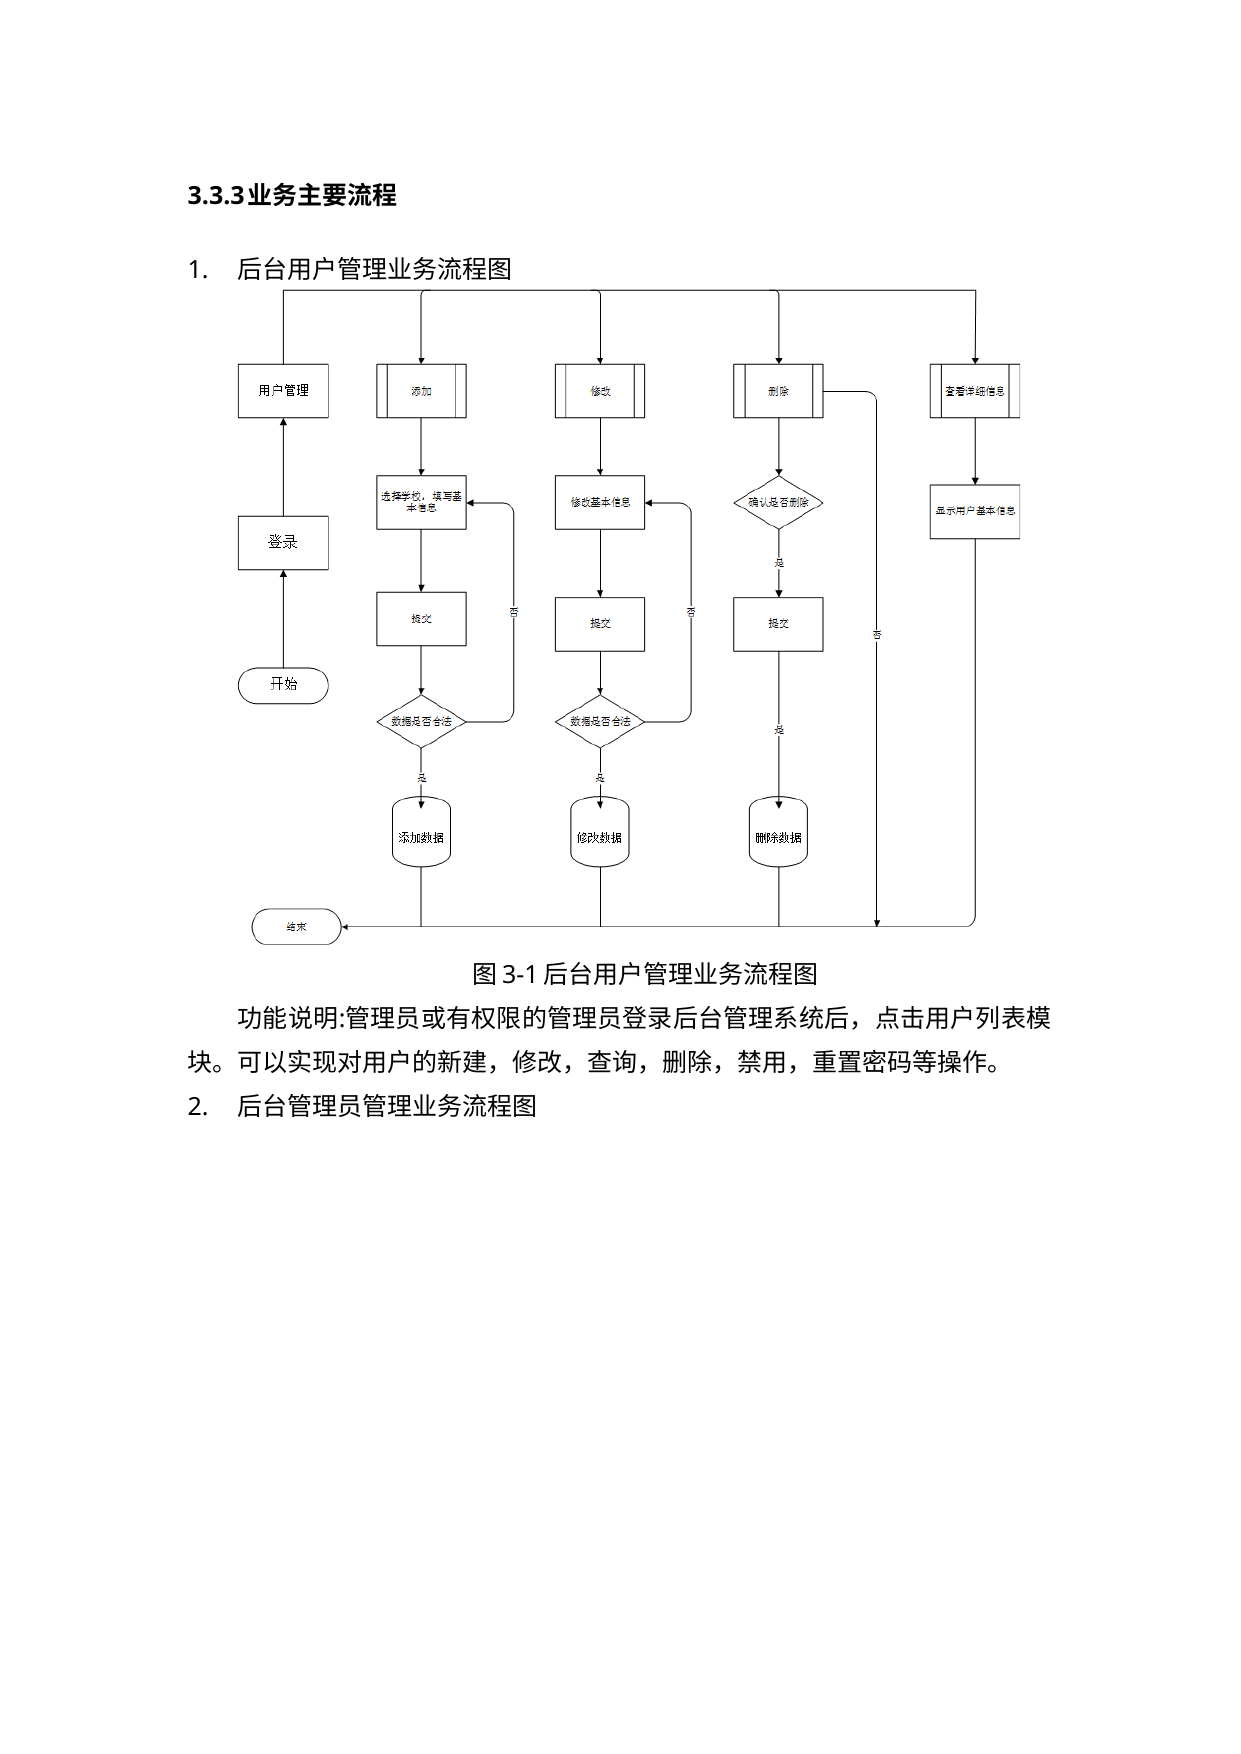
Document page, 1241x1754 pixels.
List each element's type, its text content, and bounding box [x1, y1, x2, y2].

text 功能说明:管理员或有权限的管理员登录后台管理系统后，点击用户列表模块。可以实现对用户的新建，修改，查询，删除，禁用，重置密码等操作。 [187, 994, 1053, 1082]
picture [237, 289, 1021, 945]
list 图3-1后台用户管理业务流程图 [237, 950, 1053, 994]
subtitle 业务主要流程 [187, 172, 1053, 216]
list 后台管理员管理业务流程图 [187, 1082, 1053, 1126]
list 后台用户管理业务流程图 [187, 245, 1053, 289]
